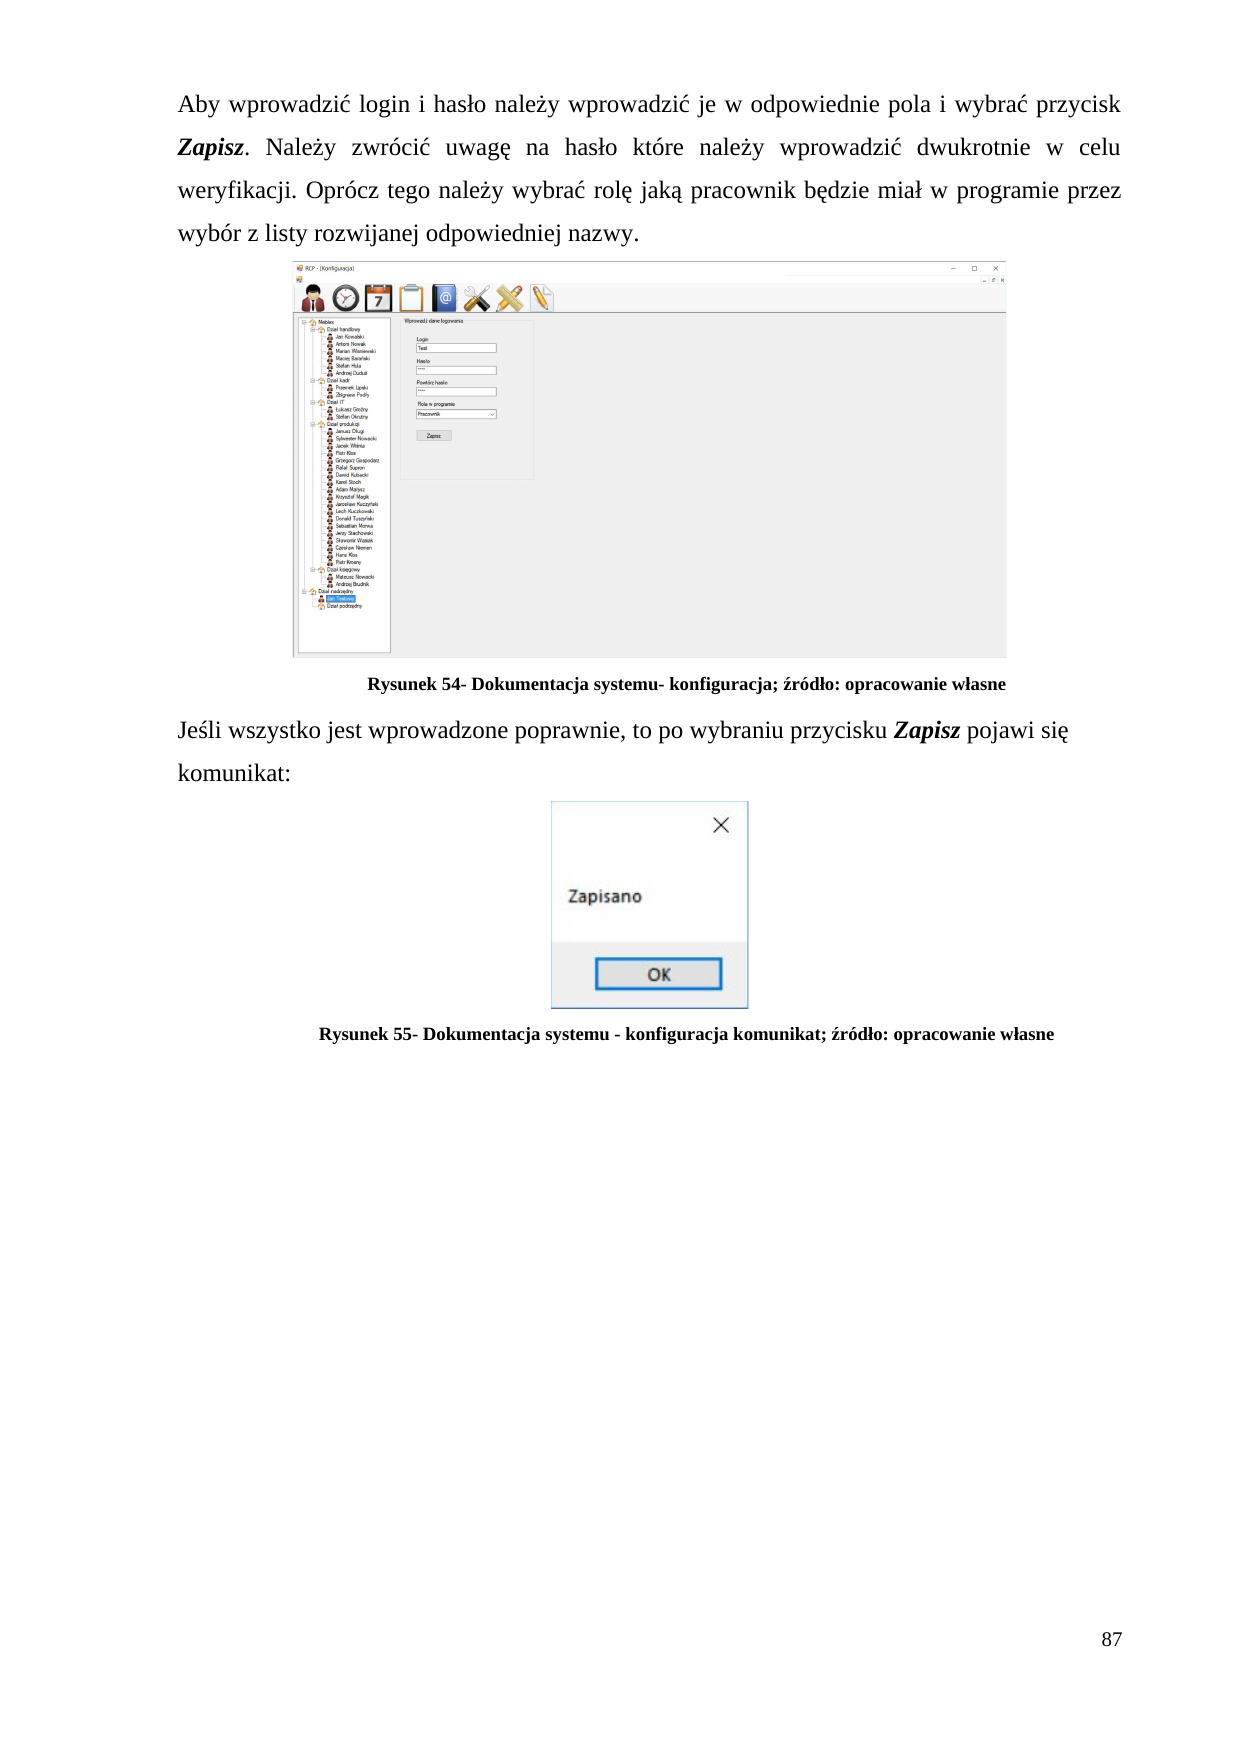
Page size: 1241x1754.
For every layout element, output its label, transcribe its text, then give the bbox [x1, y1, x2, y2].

text Aby wprowadzić login i hasło należy wprowadzić je w odpowiednie pola i wybrać przycisk Zapisz. Należy zwrócić uwagę na hasło które należy wprowadzić dwukrotnie w celu weryfikacji. Oprócz tego należy wybrać rolę jaką pracownik będzie miał w programie przez wybór z listy rozwijanej odpowiedniej nazwy. [177, 89, 1122, 247]
text Jeśli wszystko jest wprowadzone poprawnie, to po wybraniu przycisku Zapisz pojawi się komunikat: [177, 715, 1122, 787]
picture [551, 801, 749, 1009]
picture [292, 261, 1007, 658]
text Rysunek 54- Dokumentacja systemu- konfiguracja; źródło: opracowanie własne [177, 672, 1122, 694]
text Rysunek 55- Dokumentacja systemu - konfiguracja komunikat; źródło: opracowanie własne [177, 1023, 1122, 1044]
